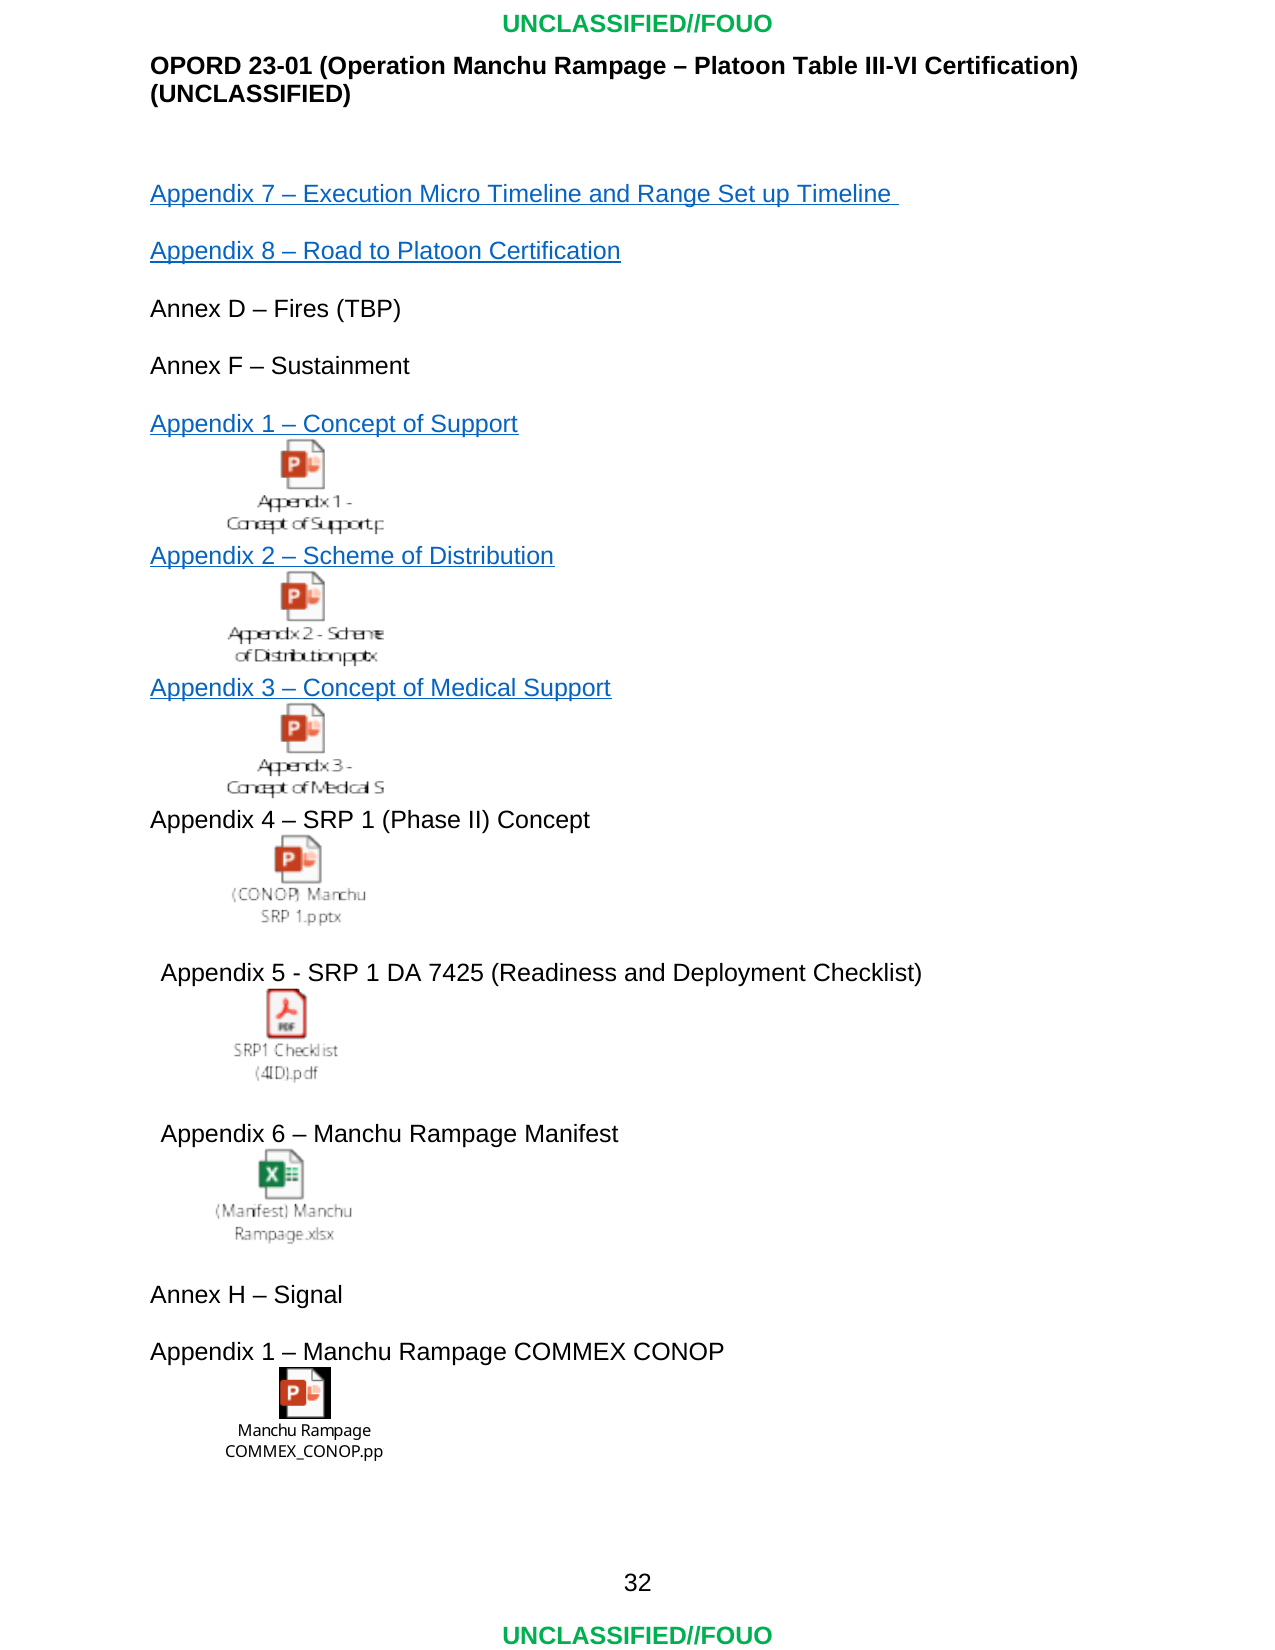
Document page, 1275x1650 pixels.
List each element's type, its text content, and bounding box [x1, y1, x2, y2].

list Appendix 3 – Concept of Medical Support [150, 673, 1125, 701]
list Appendix 2 – Scheme of Distribution [150, 541, 1125, 569]
list Annex D – Fires (TBP) [150, 294, 1125, 322]
list Appendix 8 – Road to Platoon Certification [150, 236, 1125, 265]
list Appendix 1 – Concept of Support [150, 409, 1125, 437]
list Appendix 7 – Execution Micro Timeline and Range Set up Timeline [150, 179, 1125, 207]
list Appendix 4 – SRP 1 (Phase II) Concept [150, 805, 1125, 833]
list Annex H – Signal [150, 1280, 1125, 1309]
text Appendix 6 – Manchu Rampage Manifest [159, 1119, 1125, 1148]
list Appendix 1 – Manchu Rampage COMMEX CONOP [150, 1337, 1125, 1366]
list Annex F – Sustainment [150, 351, 1125, 380]
text Appendix 5 - SRP 1 DA 7425 (Readiness and Deployment Checklist) [159, 958, 1125, 987]
